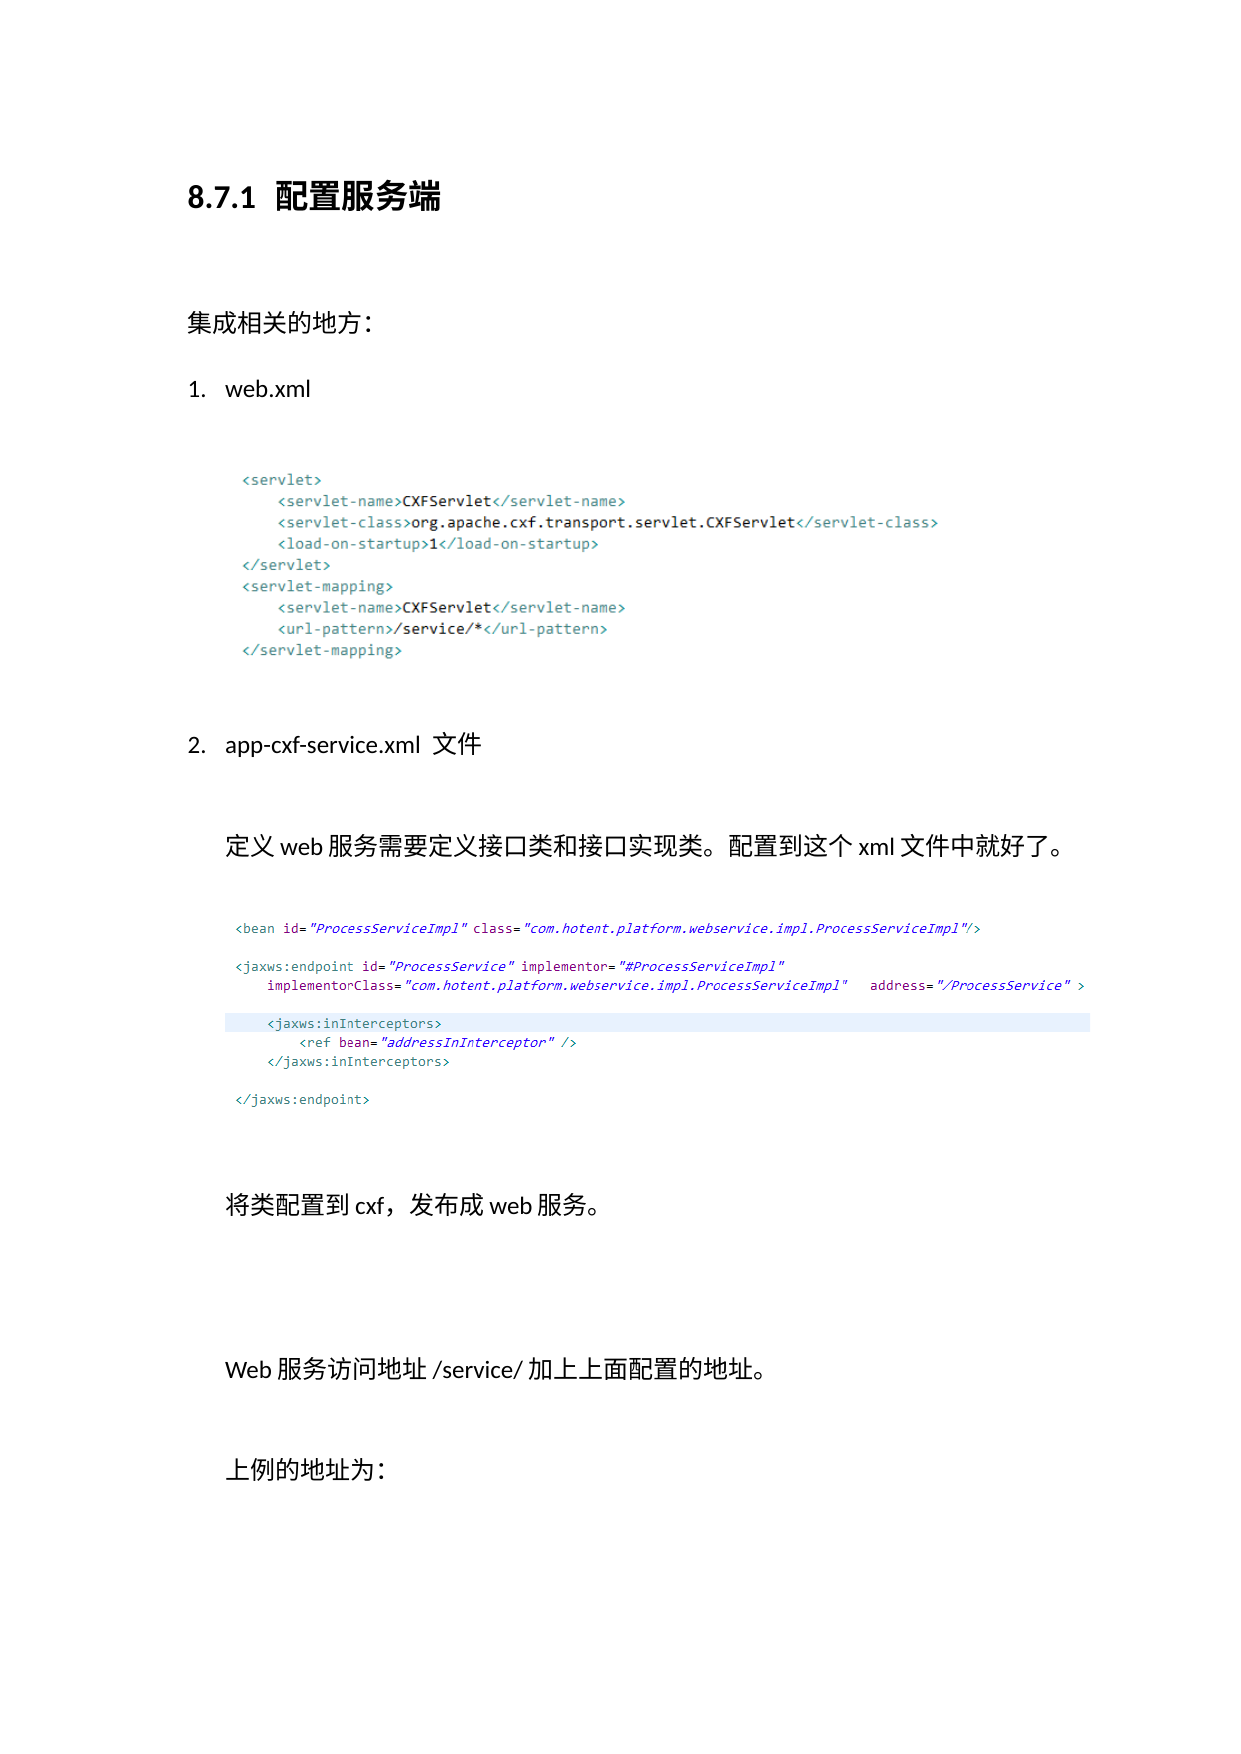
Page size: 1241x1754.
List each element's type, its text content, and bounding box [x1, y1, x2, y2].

picture [225, 912, 1091, 1112]
list app-cxf-service.xml 文件 [187, 710, 1053, 775]
list 上例的地址为： [225, 1436, 1053, 1501]
subtitle 配置服务端 [187, 162, 1053, 227]
text 集成相关的地方： [187, 289, 1053, 354]
list Web服务访问地址 /service/ 加上上面配置的地址。 [225, 1335, 1053, 1400]
list 定义web服务需要定义接口类和接口实现类。配置到这个xml文件中就好了。 [225, 812, 1053, 877]
list 将类配置到cxf，发布成web服务。 [225, 1171, 1053, 1236]
list web.xml [187, 372, 1053, 405]
picture [225, 467, 942, 663]
